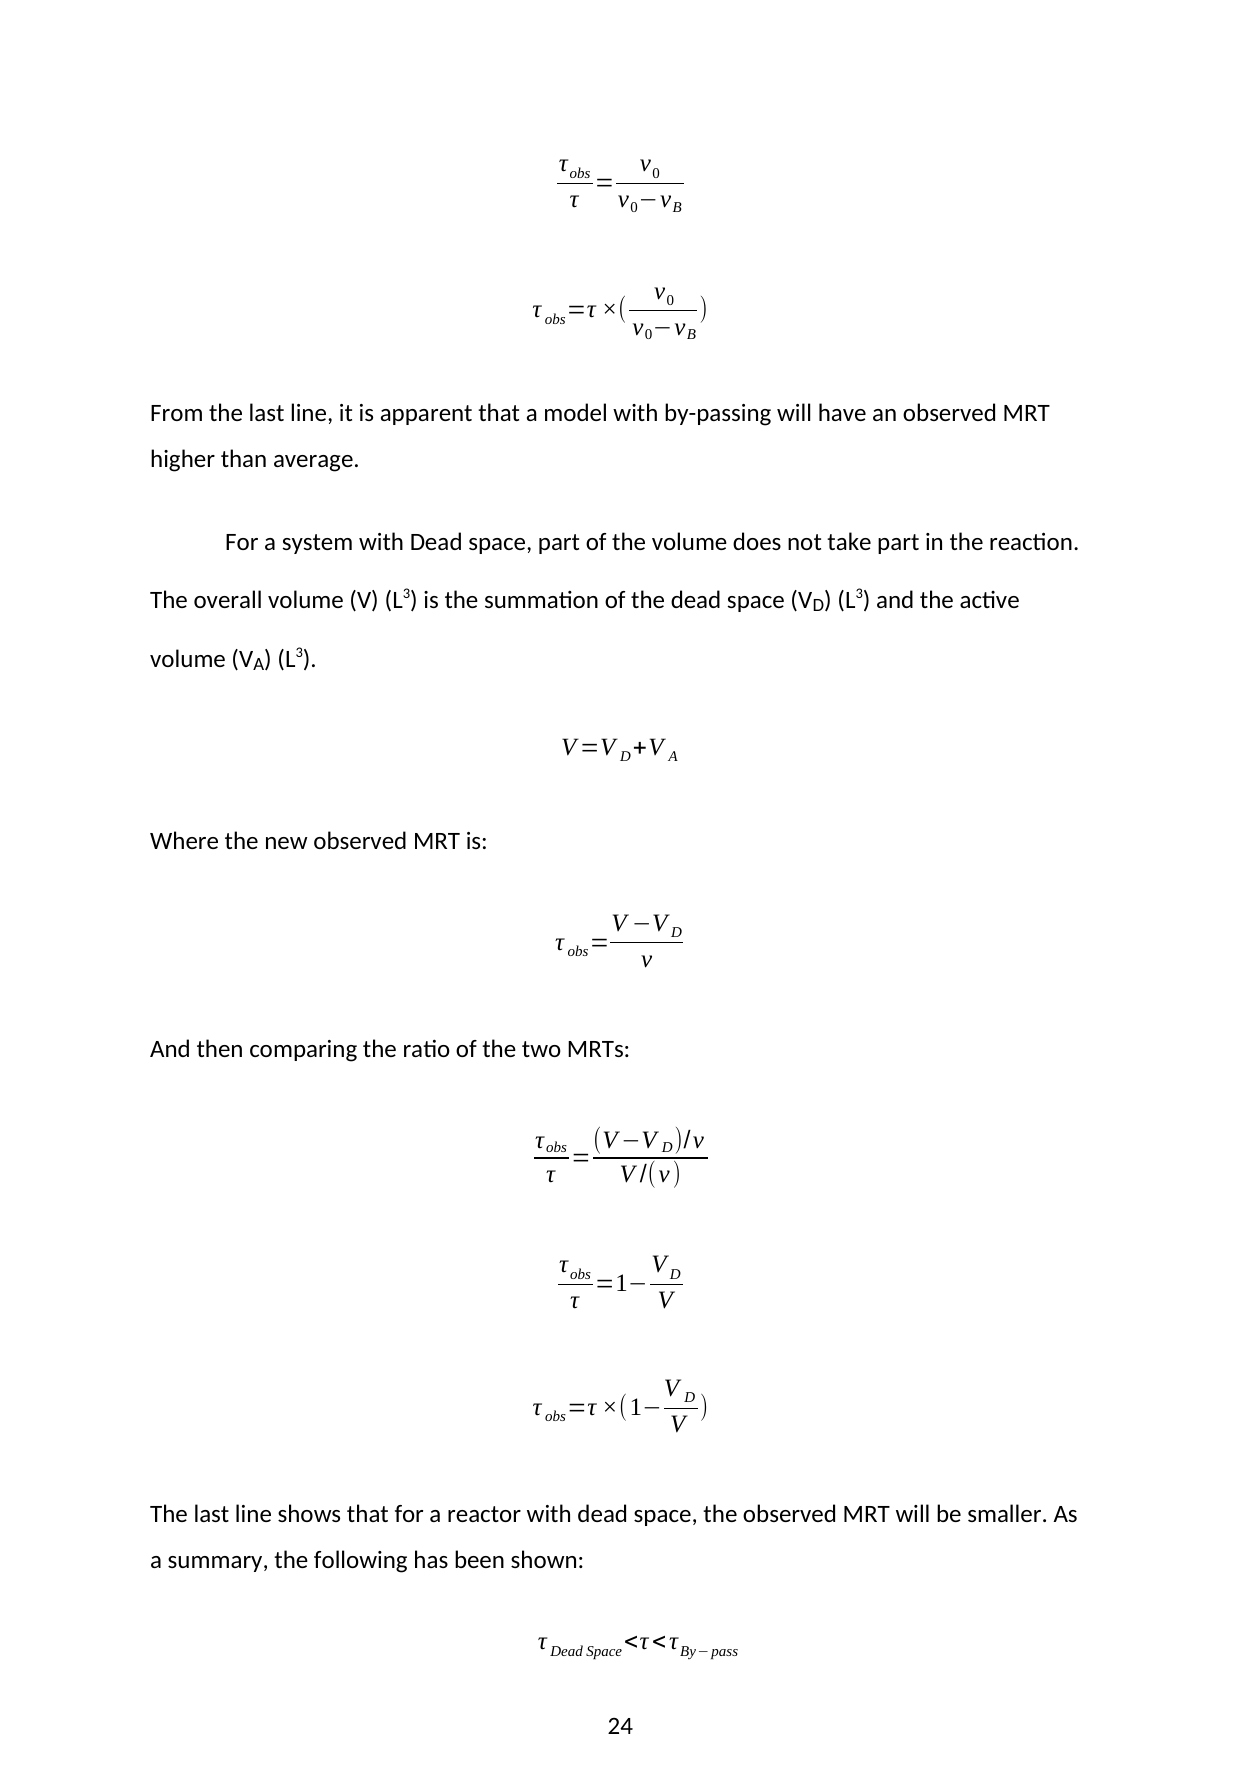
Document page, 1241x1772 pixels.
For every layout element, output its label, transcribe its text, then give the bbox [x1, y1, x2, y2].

text From the last line, it is apparent that a model with by-passing will have an observed MRT higher than average. [150, 397, 1090, 473]
text Where the new observed MRT is: [150, 826, 1090, 856]
text And then comparing the ratio of the two MRTs: [150, 1033, 1090, 1063]
text For a system with Dead space, part of the volume does not take part in the reaction. The overall volume (V) (L3) is the summation of the dead space (VD) (L3) and the active volume (VA) (L3). [150, 527, 1090, 675]
text The last line shows that for a reactor with dead space, the observed MRT will be smaller. As a summary, the following has been shown: [150, 1498, 1090, 1574]
